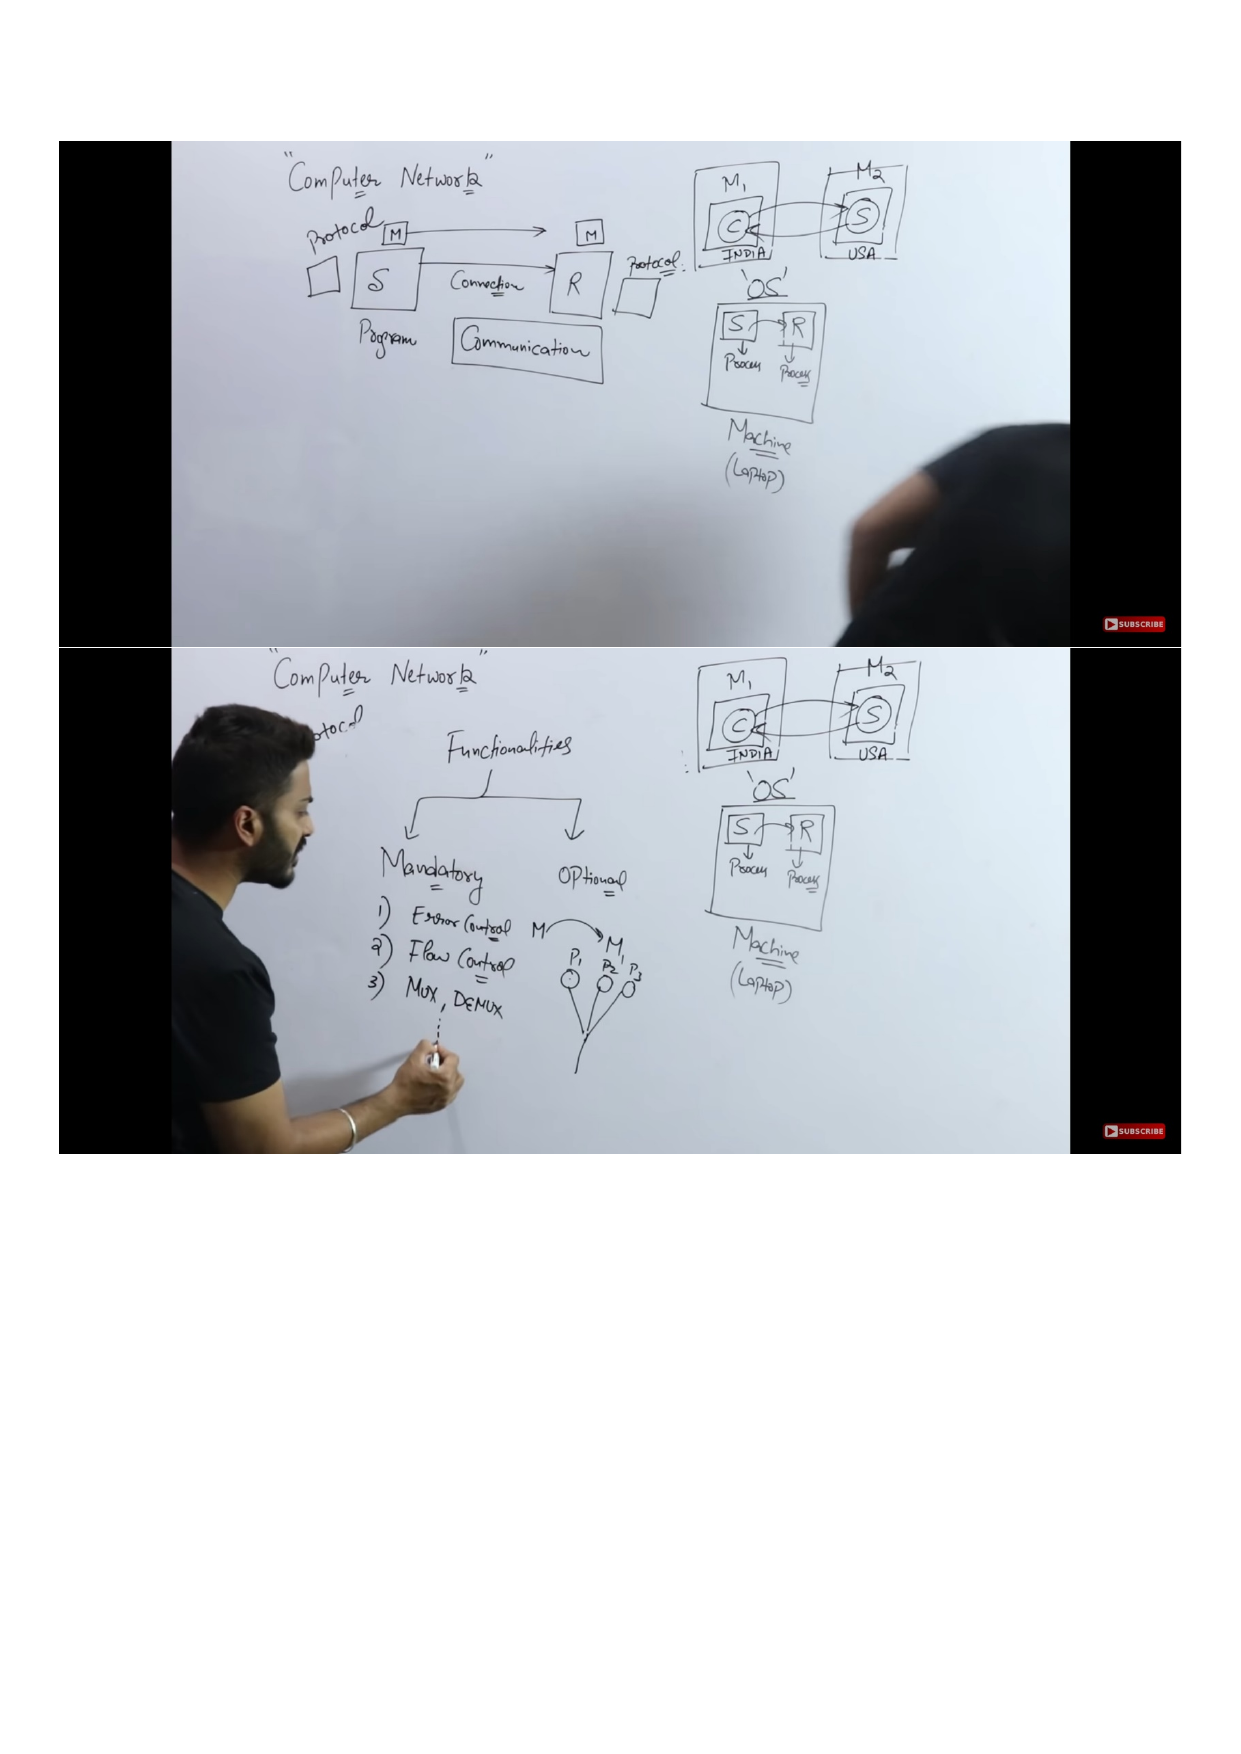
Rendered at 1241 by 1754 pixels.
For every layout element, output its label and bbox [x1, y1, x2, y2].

picture [59, 648, 1182, 1154]
picture [59, 141, 1182, 647]
